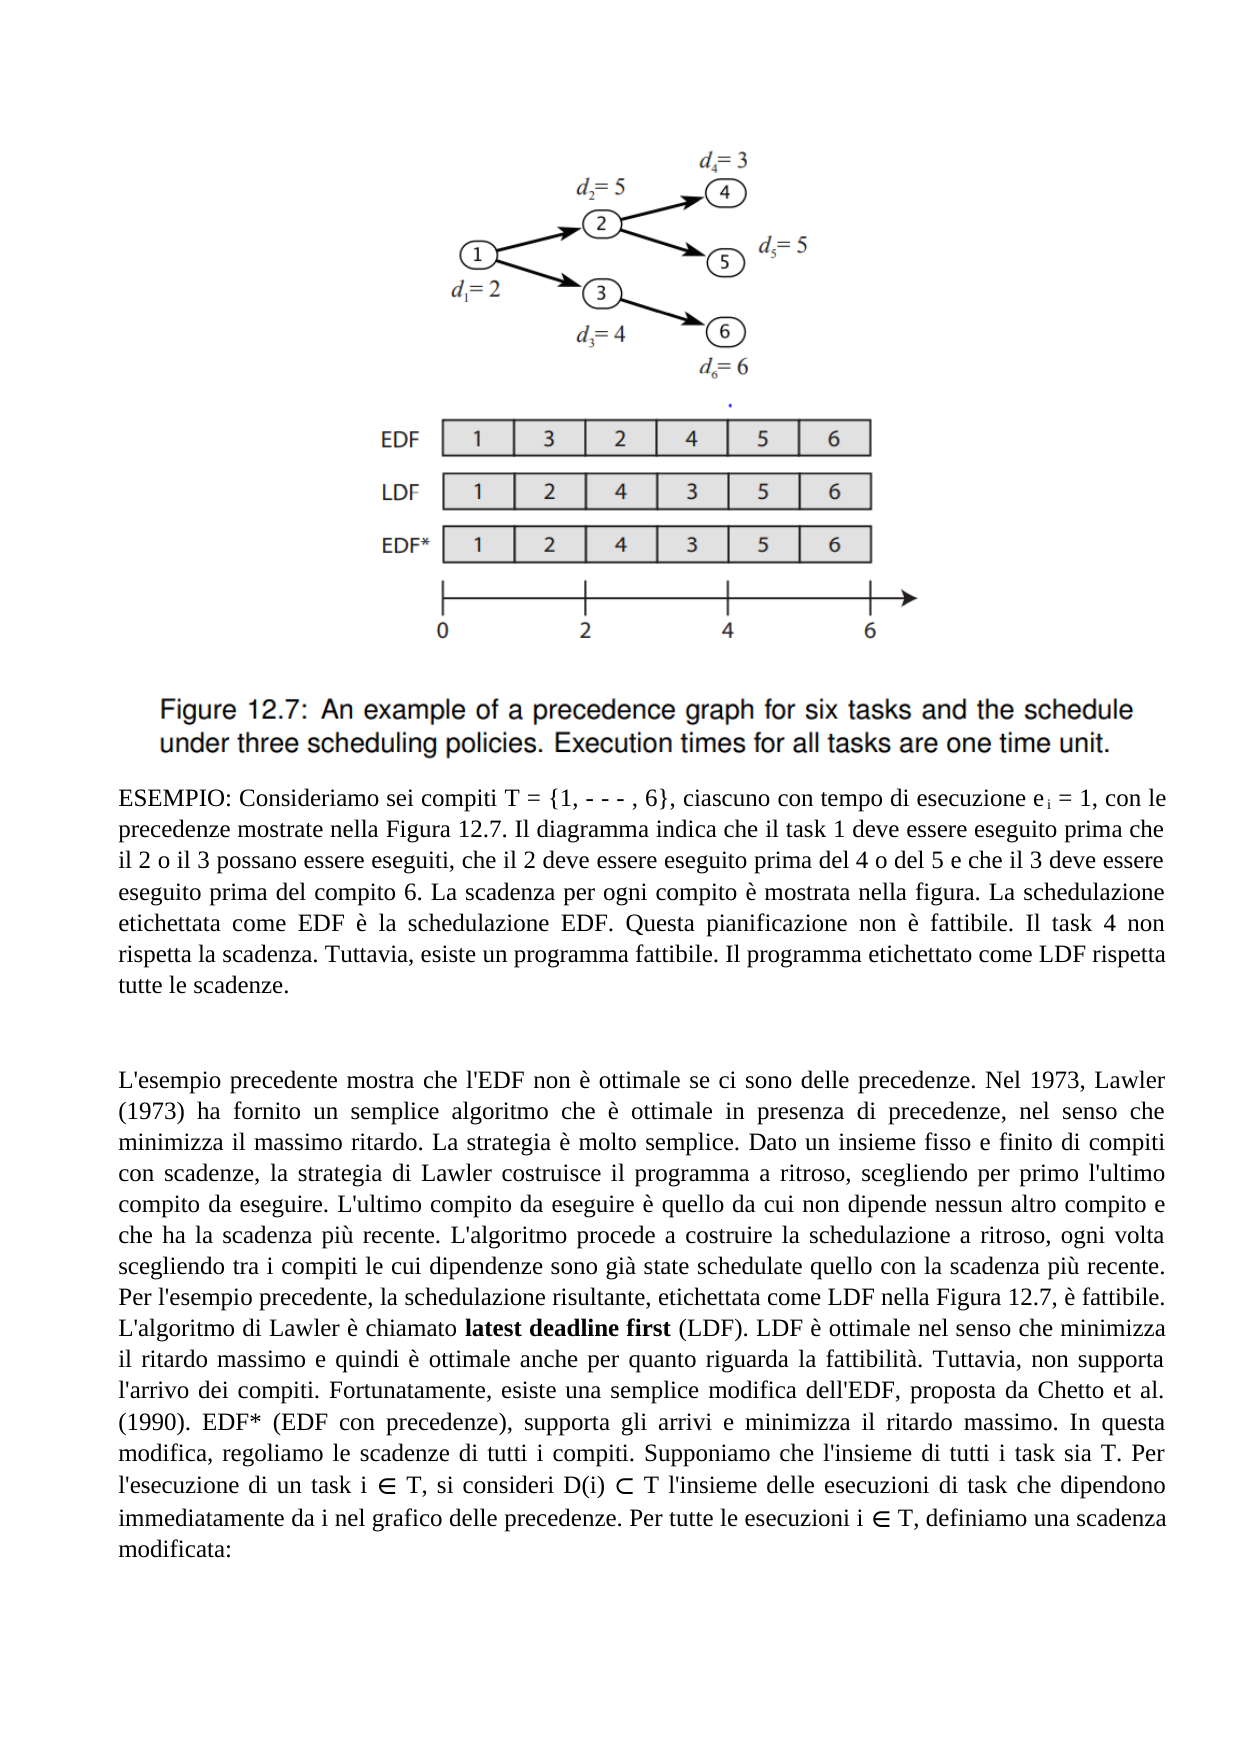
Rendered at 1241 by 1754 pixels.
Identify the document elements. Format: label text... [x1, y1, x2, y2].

text ESEMPIO: Consideriamo sei compiti T = {1, - - - , 6}, ciascuno con tempo di esecuzione ei = 1, con le precedenze mostrate nella Figura 12.7. Il diagramma indica che il task 1 deve essere eseguito prima che il 2 o il 3 possano essere eseguiti, che il 2 deve essere eseguito prima del 4 o del 5 e che il 3 deve essere eseguito prima del compito 6. La scadenza per ogni compito è mostrata nella figura. La schedulazione etichettata come EDF è la schedulazione EDF. Questa pianificazione non è fattibile. Il task 4 non rispetta la scadenza. Tuttavia, esiste un programma fattibile. Il programma etichettato come LDF rispetta tutte le scadenze. [118, 783, 1167, 998]
picture [140, 147, 1145, 765]
text L'esempio precedente mostra che l'EDF non è ottimale se ci sono delle precedenze. Nel 1973, Lawler (1973) ha fornito un semplice algoritmo che è ottimale in presenza di precedenze, nel senso che minimizza il massimo ritardo. La strategia è molto semplice. Dato un insieme fisso e finito di compiti con scadenze, la strategia di Lawler costruisce il programma a ritroso, scegliendo per primo l'ultimo compito da eseguire. L'ultimo compito da eseguire è quello da cui non dipende nessun altro compito e che ha la scadenza più recente. L'algoritmo procede a costruire la schedulazione a ritroso, ogni volta scegliendo tra i compiti le cui dipendenze sono già state schedulate quello con la scadenza più recente. Per l'esempio precedente, la schedulazione risultante, etichettata come LDF nella Figura 12.7, è fattibile. L'algoritmo di Lawler è chiamato latest deadline first (LDF). LDF è ottimale nel senso che minimizza il ritardo massimo e quindi è ottimale anche per quanto riguarda la fattibilità. Tuttavia, non supporta l'arrivo dei compiti. Fortunatamente, esiste una semplice modifica dell'EDF, proposta da Chetto et al. (1990). EDF* (EDF con precedenze), supporta gli arrivi e minimizza il ritardo massimo. In questa modifica, regoliamo le scadenze di tutti i compiti. Supponiamo che l'insieme di tutti i task sia T. Per l'esecuzione di un task i ∈ T, si consideri D(i) ⊂ T l'insieme delle esecuzioni di task che dipendono immediatamente da i nel grafico delle precedenze. Per tutte le esecuzioni i ∈ T, definiamo una scadenza modificata: [118, 1065, 1167, 1563]
